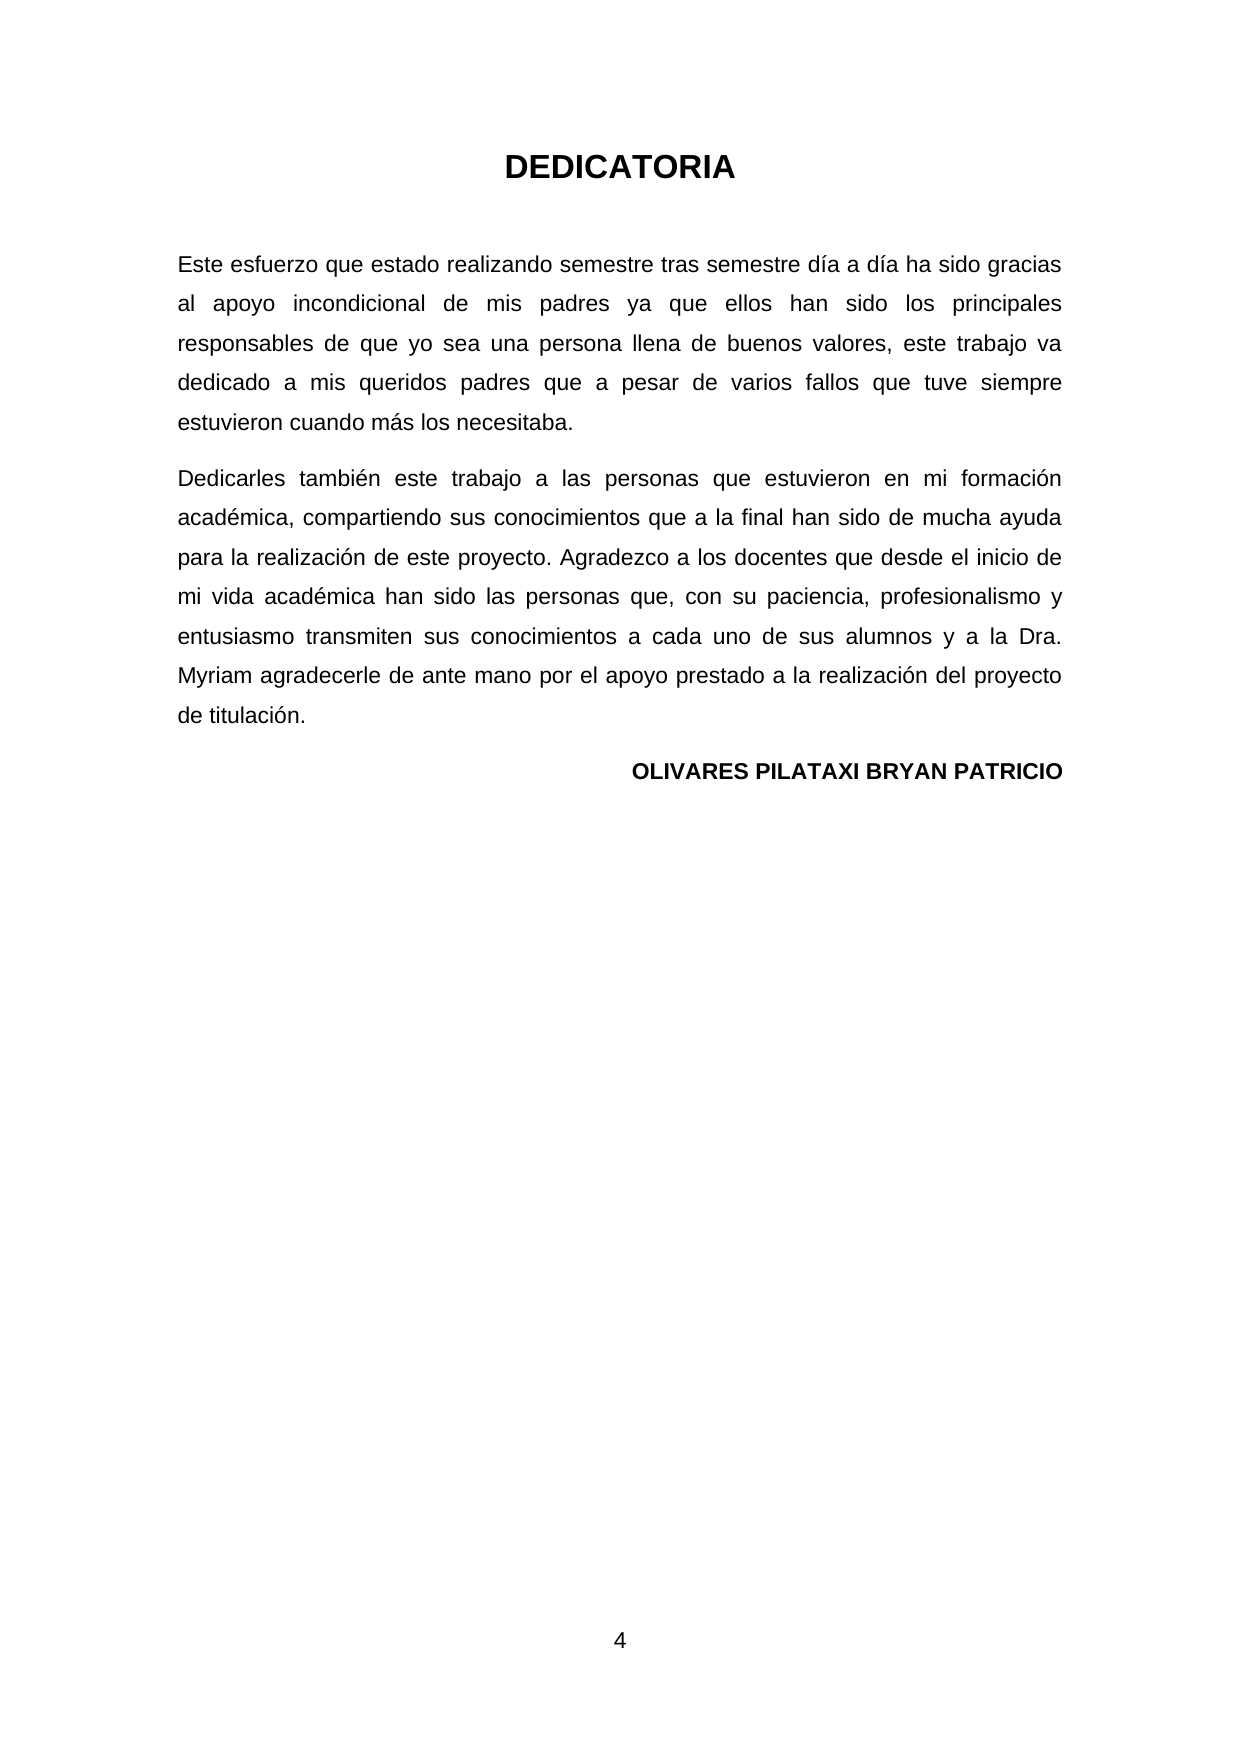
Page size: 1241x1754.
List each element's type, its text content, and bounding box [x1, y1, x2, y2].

text DEDICATORIA [177, 148, 1063, 186]
text Dedicarles también este trabajo a las personas que estuvieron en mi formación académica, compartiendo sus conocimientos que a la final han sido de mucha ayuda para la realización de este proyecto. Agradezco a los docentes que desde el inicio de mi vida académica han sido las personas que, con su paciencia, profesionalismo y entusiasmo transmiten sus conocimientos a cada uno de sus alumnos y a la Dra. Myriam agradecerle de ante mano por el apoyo prestado a la realización del proyecto de titulación. [177, 465, 1063, 728]
text OLIVARES PILATAXI BRYAN PATRICIO [177, 758, 1063, 784]
text Este esfuerzo que estado realizando semestre tras semestre día a día ha sido gracias al apoyo incondicional de mis padres ya que ellos han sido los principales responsables de que yo sea una persona llena de buenos valores, este trabajo va dedicado a mis queridos padres que a pesar de varios fallos que tuve siempre estuvieron cuando más los necesitaba. [177, 251, 1063, 435]
